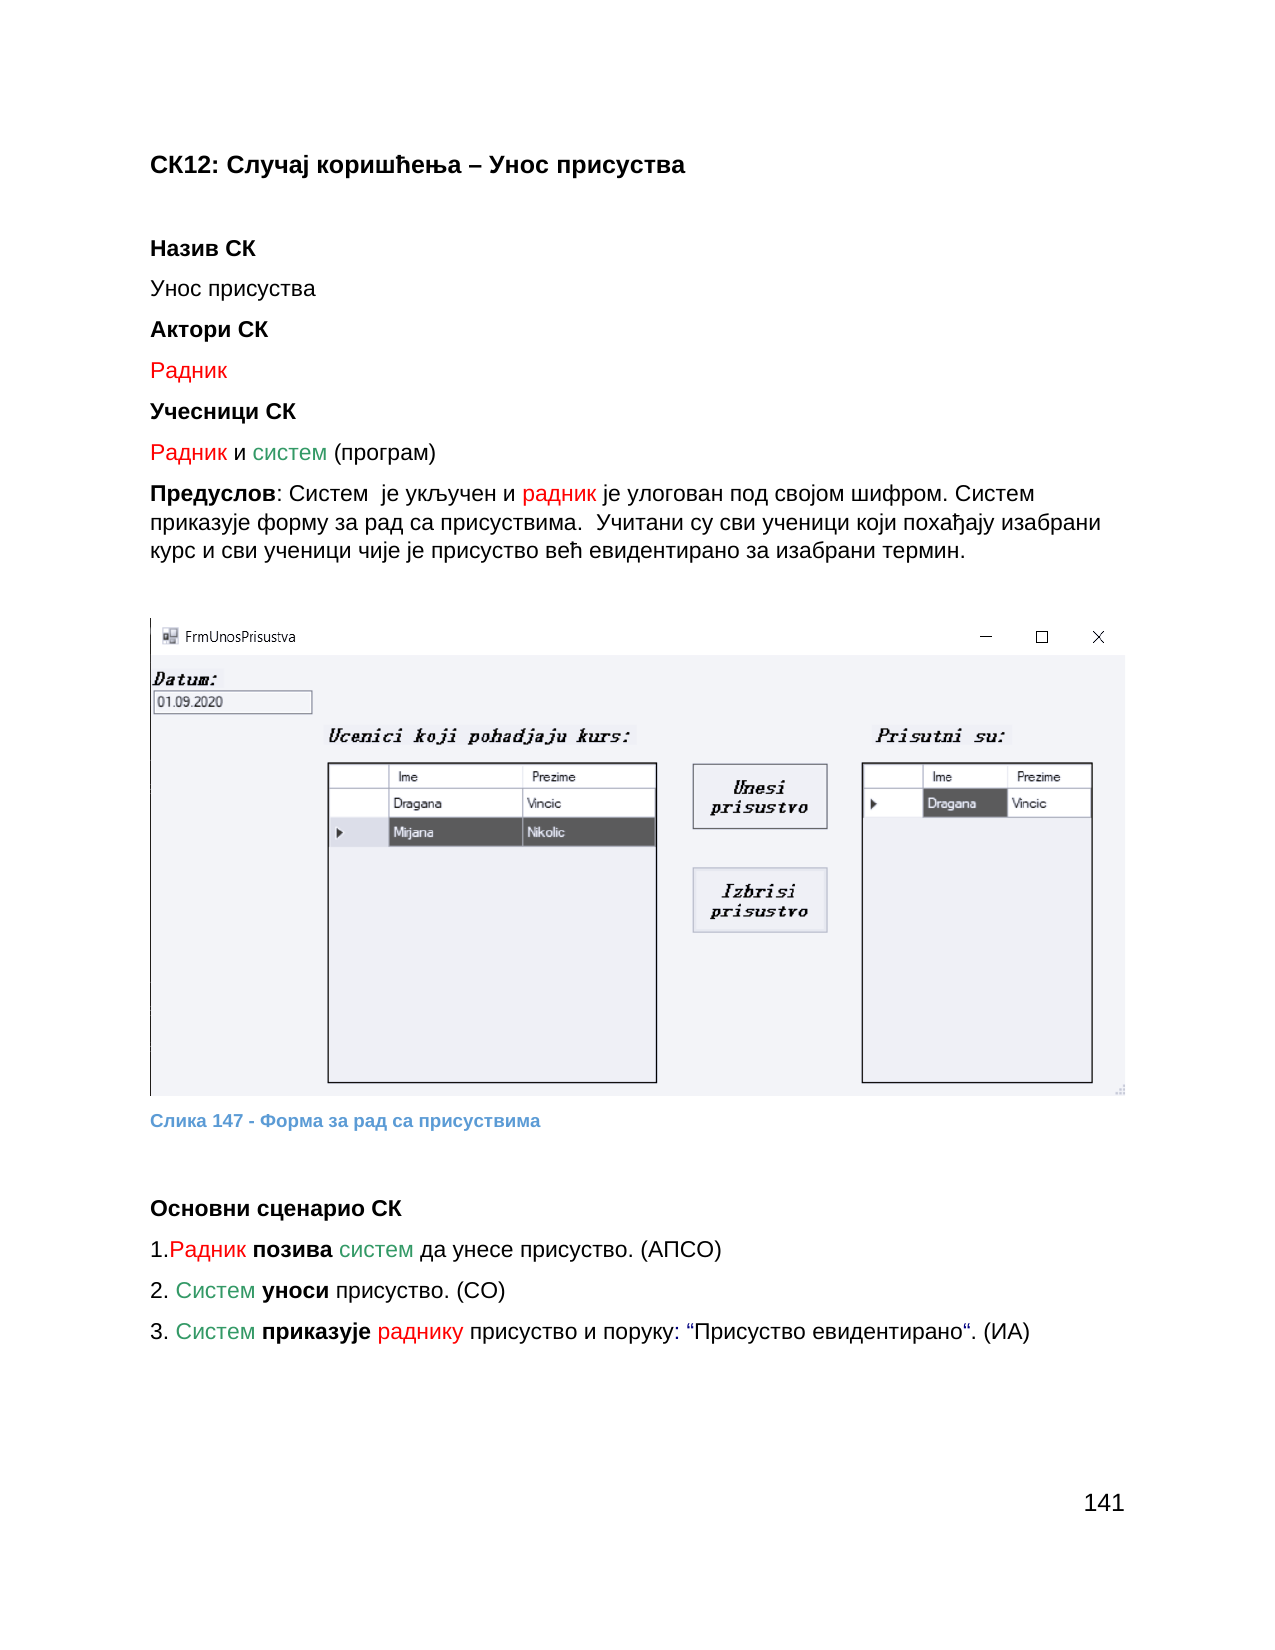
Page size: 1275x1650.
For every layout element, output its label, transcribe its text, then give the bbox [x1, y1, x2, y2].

text Слика 147 - Форма за рад са присуствима [150, 1110, 1125, 1132]
text Радник и систем (програм) [150, 439, 1125, 466]
text Предуслов: Систем је укључен и радник je улогован под својом шифром. Систем приказује форму за рад са присуствима. Учитани су сви ученици који похађају изабрани курс и сви ученици чије је присуство већ евидентирано за изабрани термин. [150, 480, 1125, 563]
text 3. Систем приказује раднику присуство и поруку: “Присуство евидентирано“. (ИА) [150, 1318, 1125, 1344]
text Основни сценарио СК [150, 1195, 1125, 1222]
text Радник [150, 357, 1125, 384]
text Учесници СК [150, 398, 1125, 424]
text 2. Систем уноси присуство. (СО) [150, 1277, 1125, 1303]
text 1.Радник позива систем да унесе присуство. (АПСО) [150, 1236, 1125, 1263]
picture [150, 618, 1125, 1096]
text Назив СК [150, 234, 1125, 261]
subtitle СК12: Случај коришћења – Унос присуства [150, 150, 1125, 179]
text Актори СК [150, 316, 1125, 343]
text Унос присуства [150, 275, 1125, 302]
